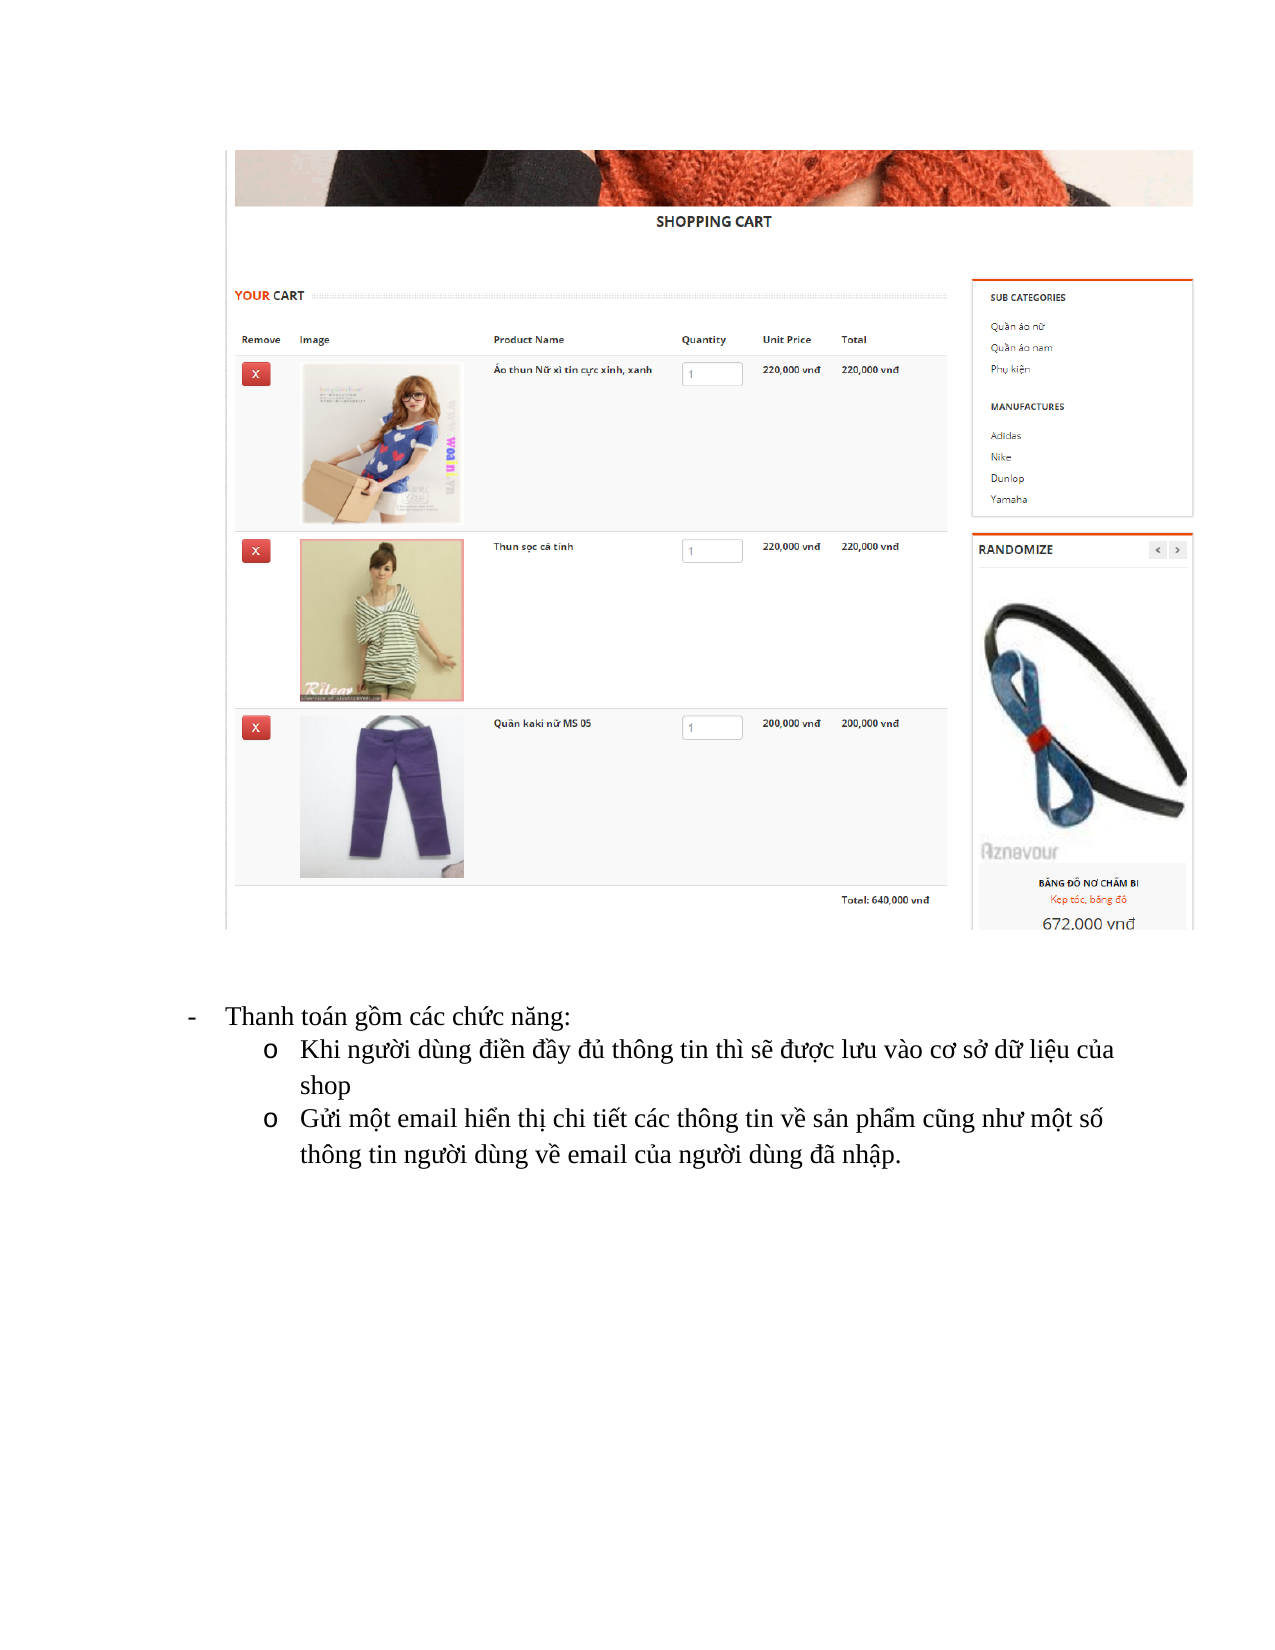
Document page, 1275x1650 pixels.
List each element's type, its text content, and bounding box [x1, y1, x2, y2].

picture [225, 150, 1200, 930]
list Thanh toán gồm các chức năng: [187, 1000, 1125, 1031]
list Khi người dùng điền đầy đủ thông tin thì sẽ được lưu vào cơ sở dữ liệu của shop [262, 1033, 1125, 1100]
list Gửi một email hiển thị chi tiết các thông tin về sản phẩm cũng như một số thông tin người dùng về email của người dùng đã nhập. [262, 1103, 1125, 1169]
